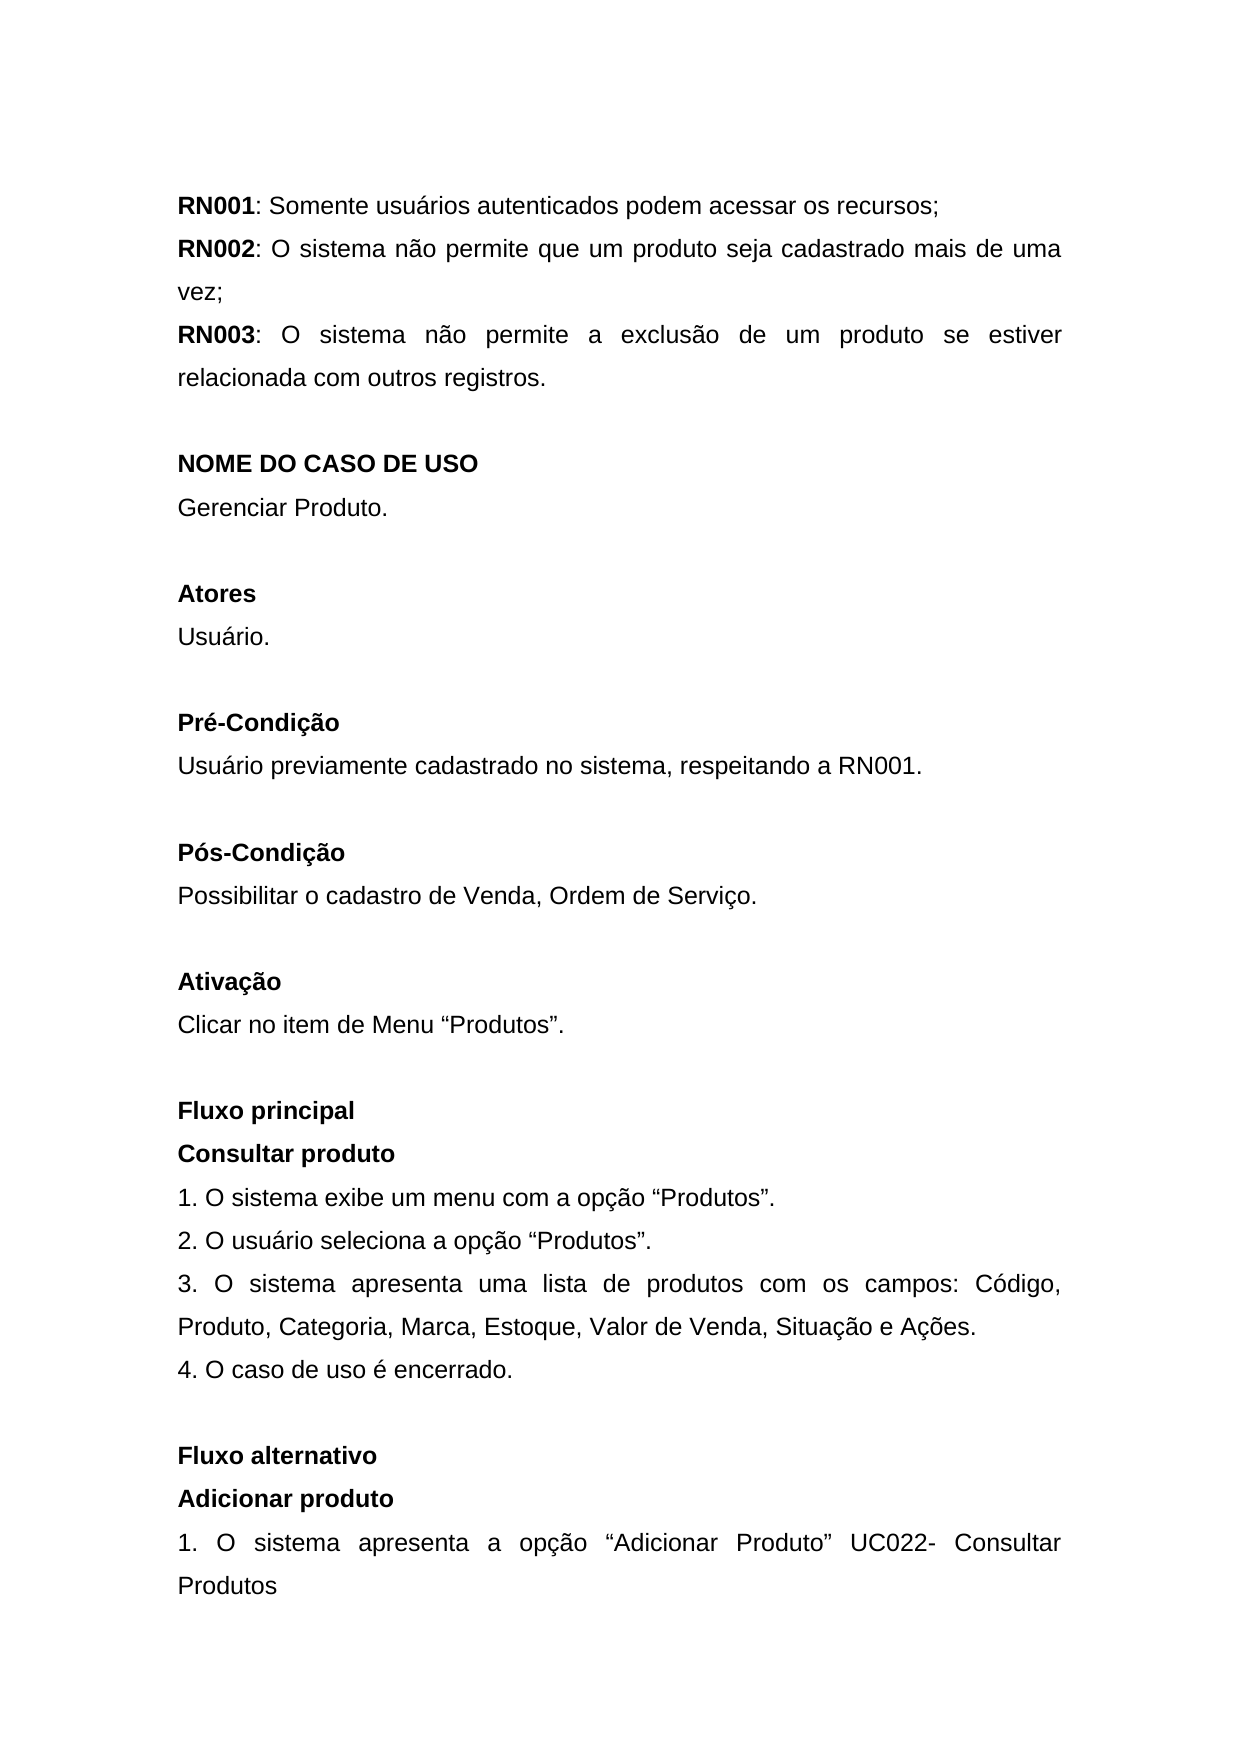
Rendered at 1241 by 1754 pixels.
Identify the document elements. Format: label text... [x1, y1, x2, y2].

text RN001: Somente usuários autenticados podem acessar os recursos; [177, 191, 1063, 219]
text 2. O usuário seleciona a opção “Produtos”. [177, 1226, 1063, 1254]
text Clicar no item de Menu “Produtos”. [177, 1010, 1063, 1039]
text Adicionar produto [177, 1484, 1063, 1513]
text 1. O sistema exibe um menu com a opção “Produtos”. [177, 1183, 1063, 1211]
text Atores [177, 579, 1063, 608]
text Usuário previamente cadastrado no sistema, respeitando a RN001. [177, 751, 1063, 780]
text NOME DO CASO DE USO [177, 449, 1063, 478]
text Pré-Condição [177, 708, 1063, 737]
text Consultar produto [177, 1139, 1063, 1168]
text 4. O caso de uso é encerrado. [177, 1355, 1063, 1384]
text Gerenciar Produto. [177, 493, 1063, 521]
text Possibilitar o cadastro de Venda, Ordem de Serviço. [177, 881, 1063, 909]
text Fluxo alternativo [177, 1441, 1063, 1470]
text Ativação [177, 967, 1063, 996]
text Usuário. [177, 622, 1063, 651]
text Fluxo principal [177, 1096, 1063, 1125]
text 3. O sistema apresenta uma lista de produtos com os campos: Código, Produto, Categoria, Marca, Estoque, Valor de Venda, Situação e Ações. [177, 1269, 1063, 1341]
text 1. O sistema apresenta a opção “Adicionar Produto” UC022- Consultar Produtos [177, 1528, 1063, 1599]
text Pós-Condição [177, 838, 1063, 866]
text RN002: O sistema não permite que um produto seja cadastrado mais de uma vez; [177, 234, 1063, 306]
text RN003: O sistema não permite a exclusão de um produto se estiver relacionada com outros registros. [177, 320, 1063, 392]
